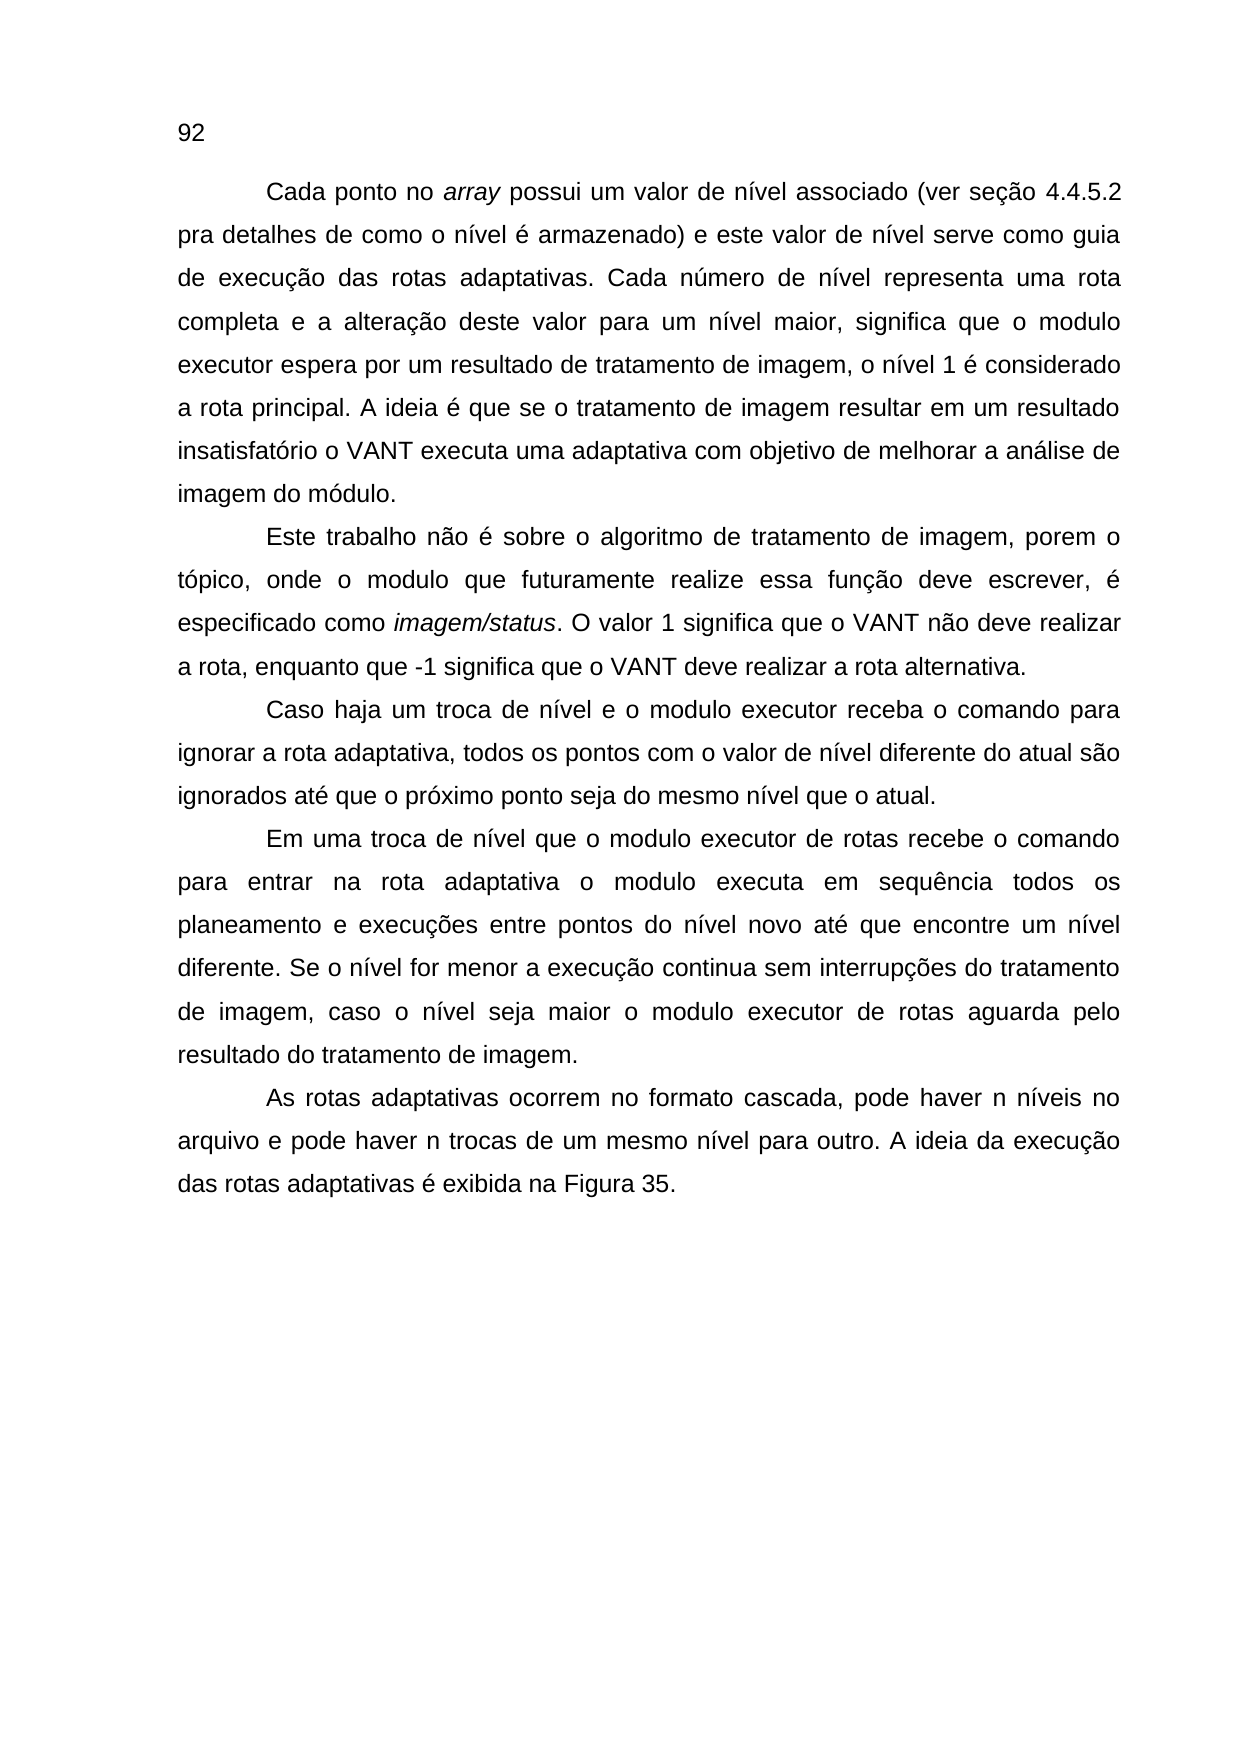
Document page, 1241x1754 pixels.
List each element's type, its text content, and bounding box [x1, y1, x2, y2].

text Em uma troca de nível que o modulo executor de rotas recebe o comando para entrar na rota adaptativa o modulo executa em sequência todos os planeamento e execuções entre pontos do nível novo até que encontre um nível diferente. Se o nível for menor a execução continua sem interrupções do tratamento de imagem, caso o nível seja maior o modulo executor de rotas aguarda pelo resultado do tratamento de imagem. [177, 824, 1122, 1068]
text Caso haja um troca de nível e o modulo executor receba o comando para ignorar a rota adaptativa, todos os pontos com o valor de nível diferente do atual são ignorados até que o próximo ponto seja do mesmo nível que o atual. [177, 695, 1122, 810]
text Cada ponto no array possui um valor de nível associado (ver seção 5.4.5.2 pra detalhes de como o nível é armazenado) e este valor de nível serve como guia de execução das rotas adaptativas. Cada número de nível representa uma rota completa e a alteração deste valor para um nível maior, significa que o modulo executor espera por um resultado de tratamento de imagem, o nível 1 é considerado a rota principal. A ideia é que se o tratamento de imagem resultar em um resultado insatisfatório o VANT executa uma adaptativa com objetivo de melhorar a análise de imagem do módulo. [177, 177, 1122, 508]
text Este trabalho não é sobre o algoritmo de tratamento de imagem, porem o tópico, onde o modulo que futuramente realize essa função deve escrever, é especificado como imagem/status. O valor 1 significa que o VANT não deve realizar a rota, enquanto que -1 significa que o VANT deve realizar a rota alternativa. [177, 522, 1122, 680]
text As rotas adaptativas ocorrem no formato cascada, pode haver n níveis no arquivo e pode haver n trocas de um mesmo nível para outro. A ideia da execução das rotas adaptativas é exibida na Figura 36. [177, 1083, 1122, 1198]
